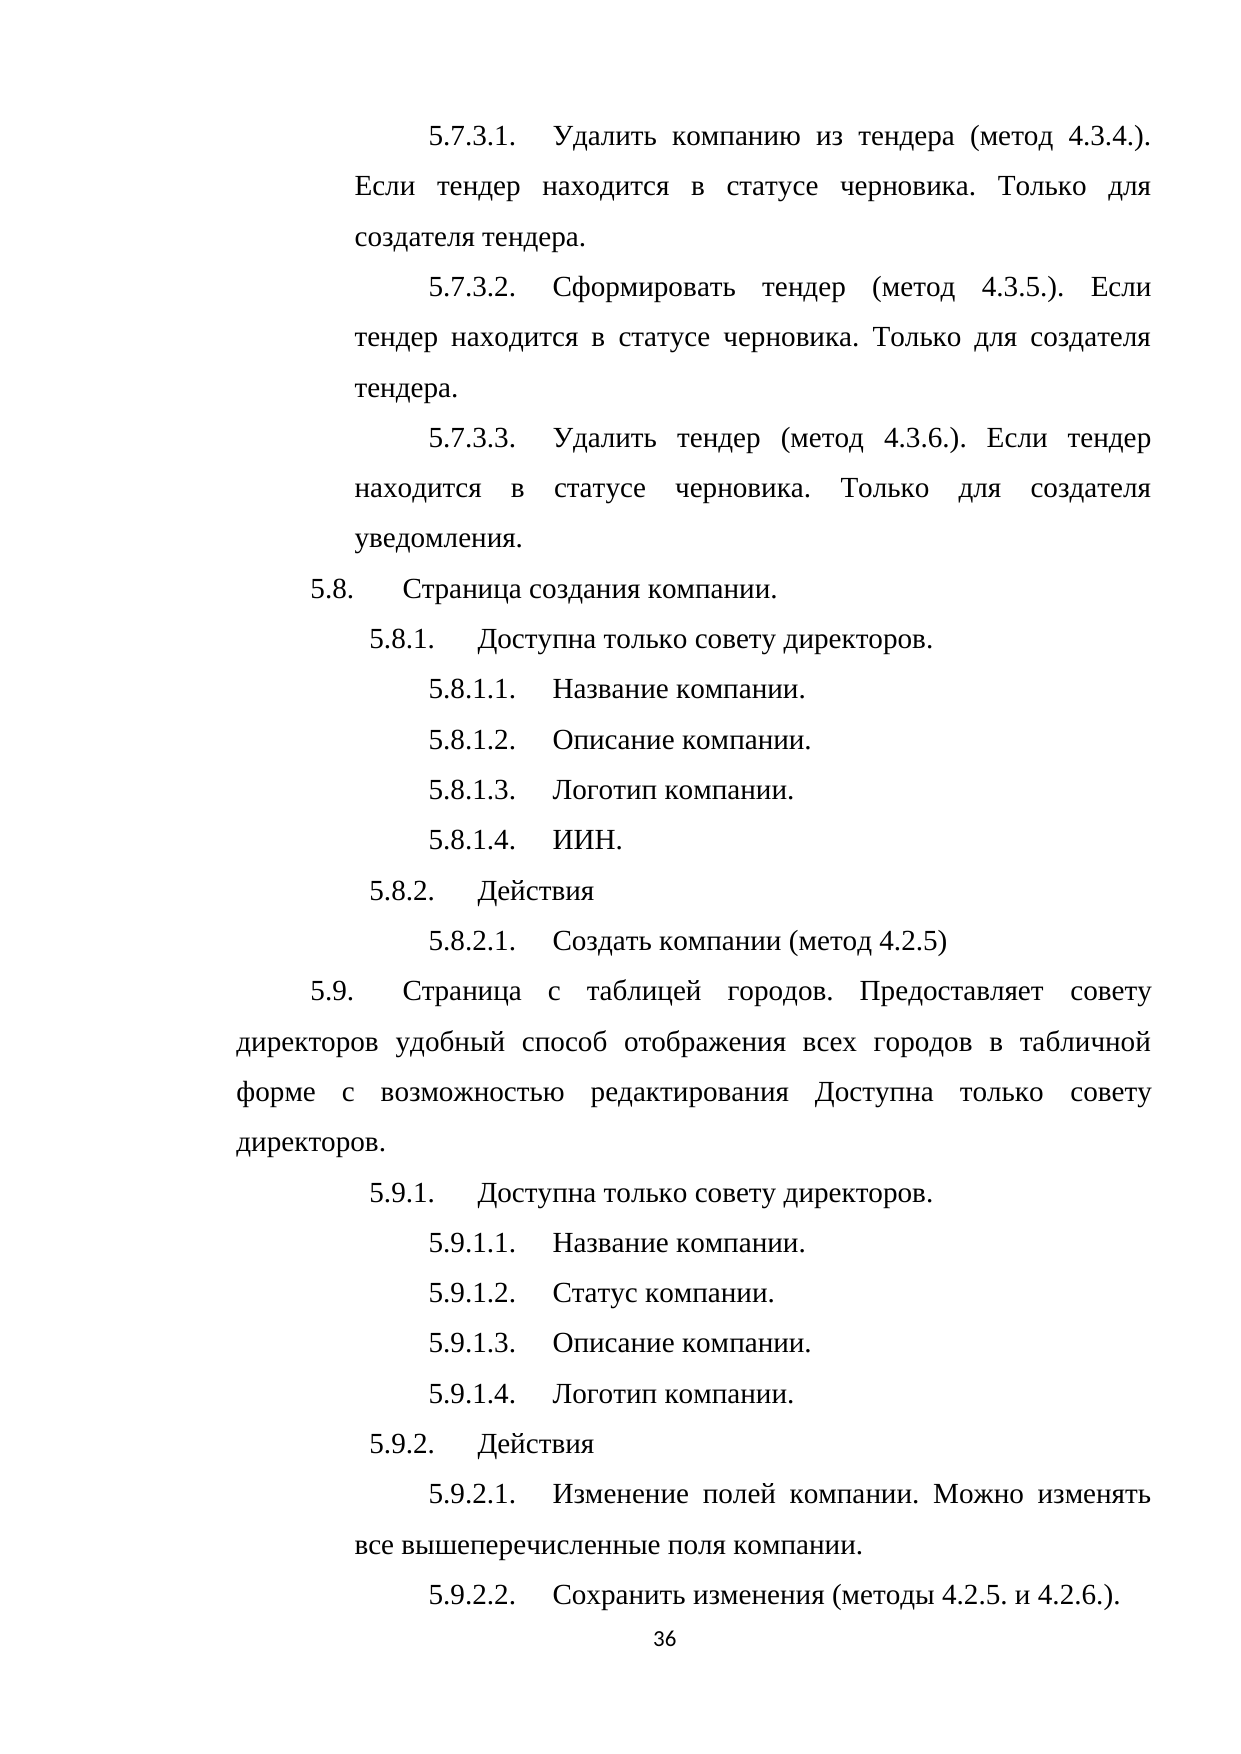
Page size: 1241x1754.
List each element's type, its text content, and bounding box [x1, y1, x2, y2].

list Действия [295, 873, 1152, 906]
list Страница создания компании. [236, 571, 1152, 604]
list ИИН. [354, 822, 1152, 856]
list Описание компании. [354, 1326, 1152, 1359]
list Удалить тендер (метод 4.3.6.). Если тендер находится в статусе черновика. Только для создателя уведомления. [354, 420, 1152, 554]
list Логотип компании. [354, 1376, 1152, 1409]
list Сформировать тендер (метод 4.3.5.). Если тендер находится в статусе черновика. Только для создателя тендера. [354, 269, 1152, 403]
list Удалить компанию из тендера (метод 4.3.4.). Если тендер находится в статусе черновика. Только для создателя тендера. [354, 118, 1152, 252]
list Создать компании (метод 4.2.5) [354, 923, 1152, 957]
list Доступна только совету директоров. [295, 1175, 1152, 1208]
list Доступна только совету директоров. [295, 621, 1152, 655]
list Сохранить изменения (методы 4.2.5. и 4.2.6.). [354, 1577, 1152, 1611]
list Действия [295, 1426, 1152, 1460]
list Изменение полей компании. Можно изменять все вышеперечисленные поля компании. [354, 1477, 1152, 1560]
list Логотип компании. [354, 772, 1152, 806]
list Название компании. [354, 1225, 1152, 1258]
list Страница с таблицей городов. Предоставляет совету директоров удобный способ отображения всех городов в табличной форме с возможностью редактирования Доступна только совету директоров. [236, 973, 1152, 1158]
list Название компании. [354, 672, 1152, 705]
list Статус компании. [354, 1275, 1152, 1309]
list Описание компании. [354, 722, 1152, 755]
